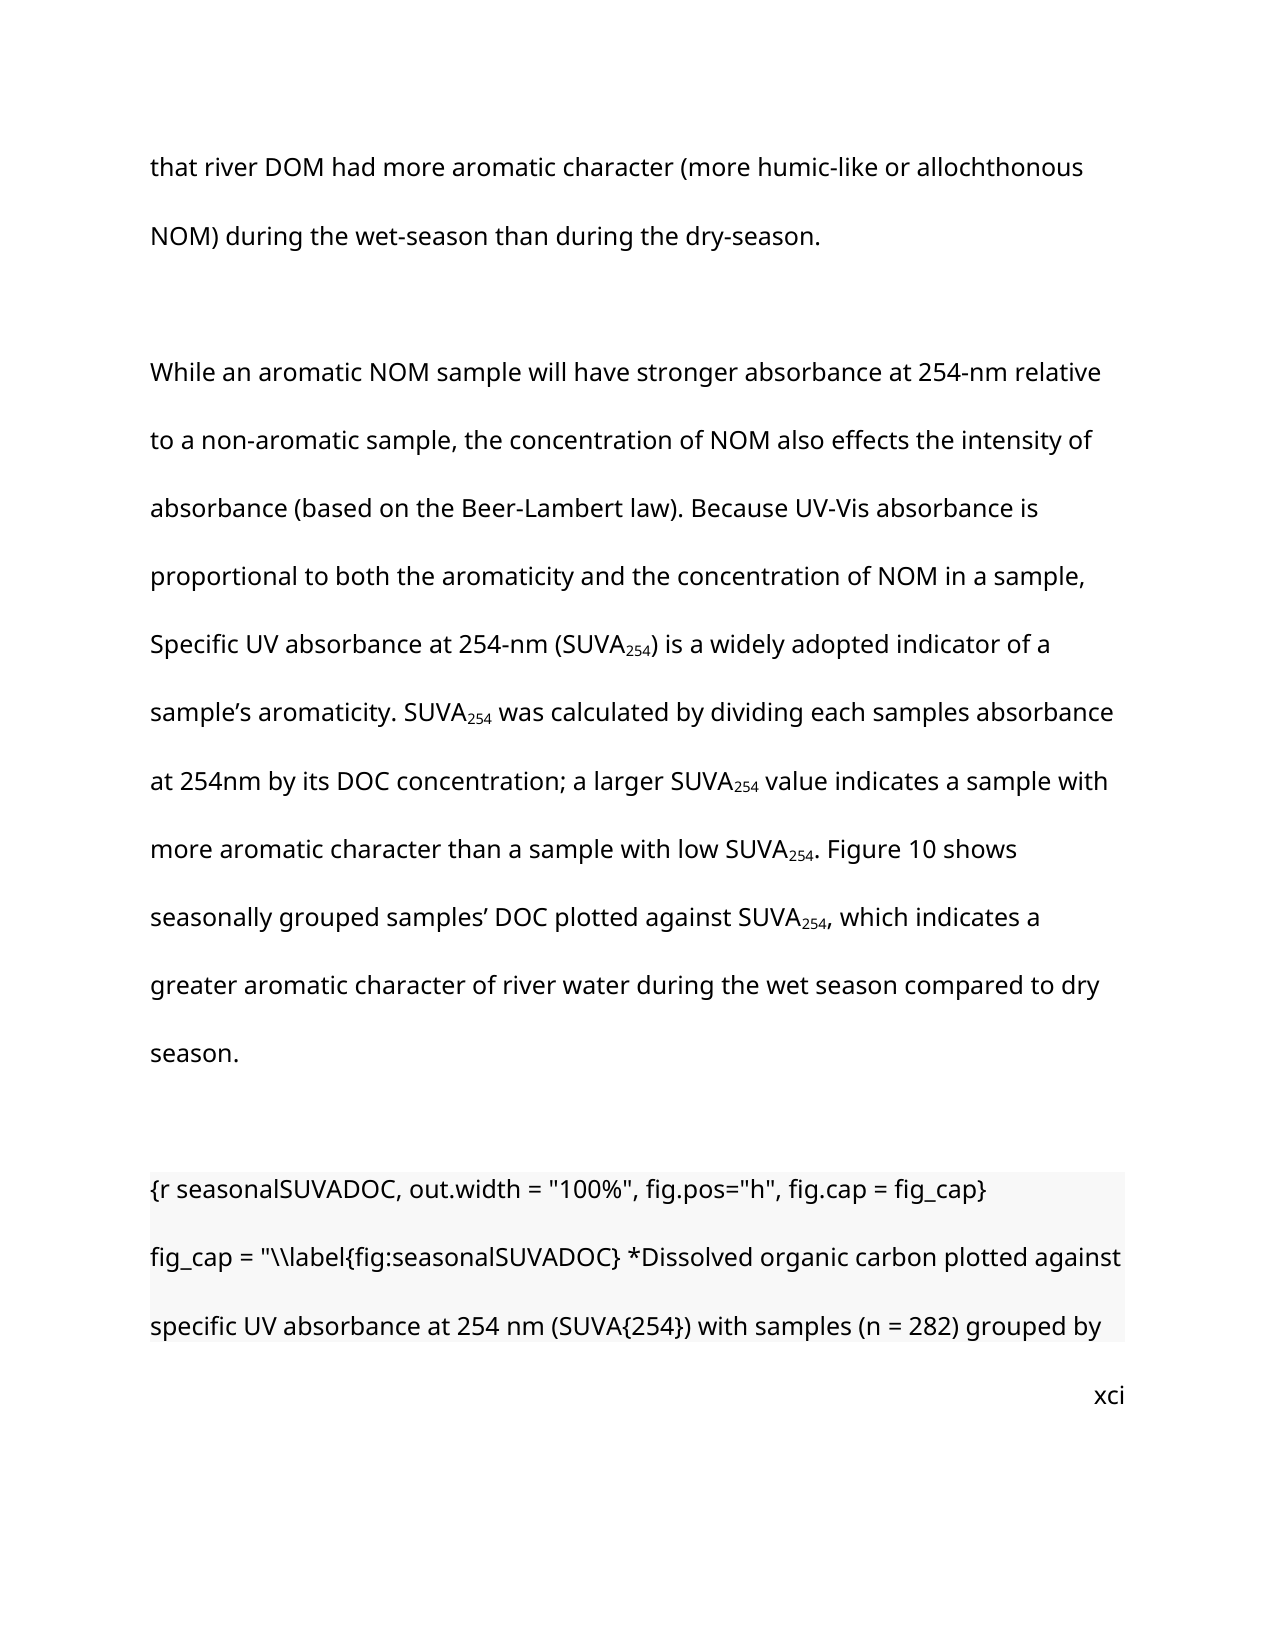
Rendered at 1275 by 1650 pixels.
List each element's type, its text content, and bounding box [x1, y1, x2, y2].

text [150, 150, 1125, 252]
text While an aromatic NOM sample will have stronger absorbance at 254-nm relative to a non-aromatic sample, the concentration of NOM also effects the intensity of absorbance (based on the Beer-Lambert law). Because UV-Vis absorbance is proportional to both the aromaticity and the concentration of NOM in a sample, Specific UV absorbance at 254-nm (SUVA254) is a widely adopted indicator of a sample’s aromaticity. SUVA254 was calculated by dividing each samples absorbance at 254nm by its DOC concentration; a larger SUVA254 value indicates a sample with more aromatic character than a sample with low SUVA254. Figure 10 shows seasonally grouped samples’ DOC plotted against SUVA254, which indicates a greater aromatic character of river water during the wet season compared to dry season. [150, 354, 1125, 1070]
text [150, 1172, 1125, 1342]
